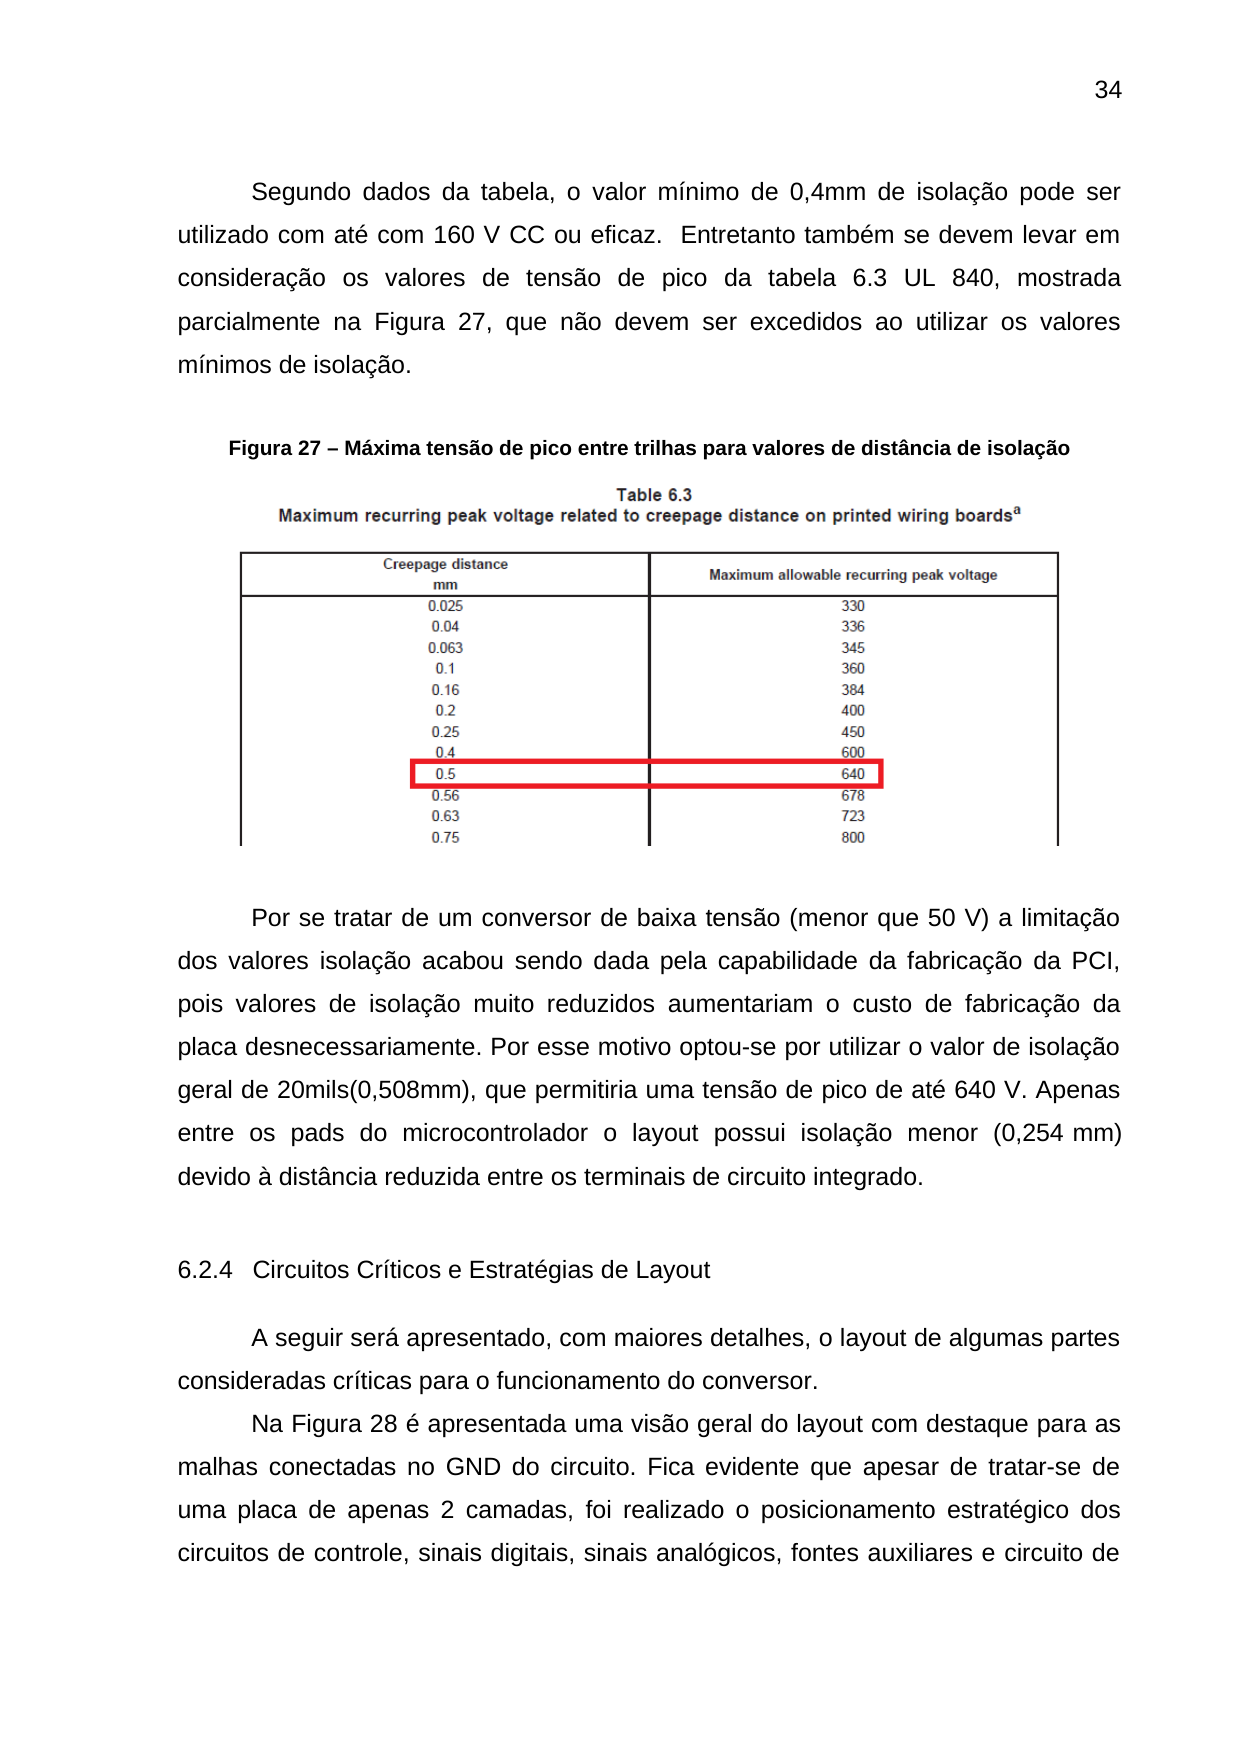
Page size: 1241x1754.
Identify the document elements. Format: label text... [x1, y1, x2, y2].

picture [227, 471, 1072, 846]
text Por se tratar de um conversor de baixa tensão (menor que 50 V) a limitação dos valores isolação acabou sendo dada pela capabilidade da fabricação da PCI, pois valores de isolação muito reduzidos aumentariam o custo de fabricação da placa desnecessariamente. Por esse motivo optou-se por utilizar o valor de isolação geral de 20mils(0,508mm), que permitiria uma tensão de pico de até 640 V. Apenas entre os pads do microcontrolador o layout possui isolação menor (0,254 mm) devido à distância reduzida entre os terminais de circuito integrado. [177, 903, 1122, 1190]
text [177, 1409, 1122, 1567]
subtitle Circuitos Críticos e Estratégias de Layout [177, 1255, 1122, 1283]
text Segundo dados da tabela, o valor mínimo de 0,4mm de isolação pode ser utilizado com até com 160 V CC ou eficaz. Entretanto também se devem levar em consideração os valores de tensão de pico da tabela 6.3 UL 840, mostrada parcialmente na Figura 27, que não devem ser excedidos ao utilizar os valores mínimos de isolação. [177, 177, 1122, 378]
text A seguir será apresentado, com maiores detalhes, o layout de algumas partes consideradas críticas para o funcionamento do conversor. [177, 1323, 1122, 1395]
